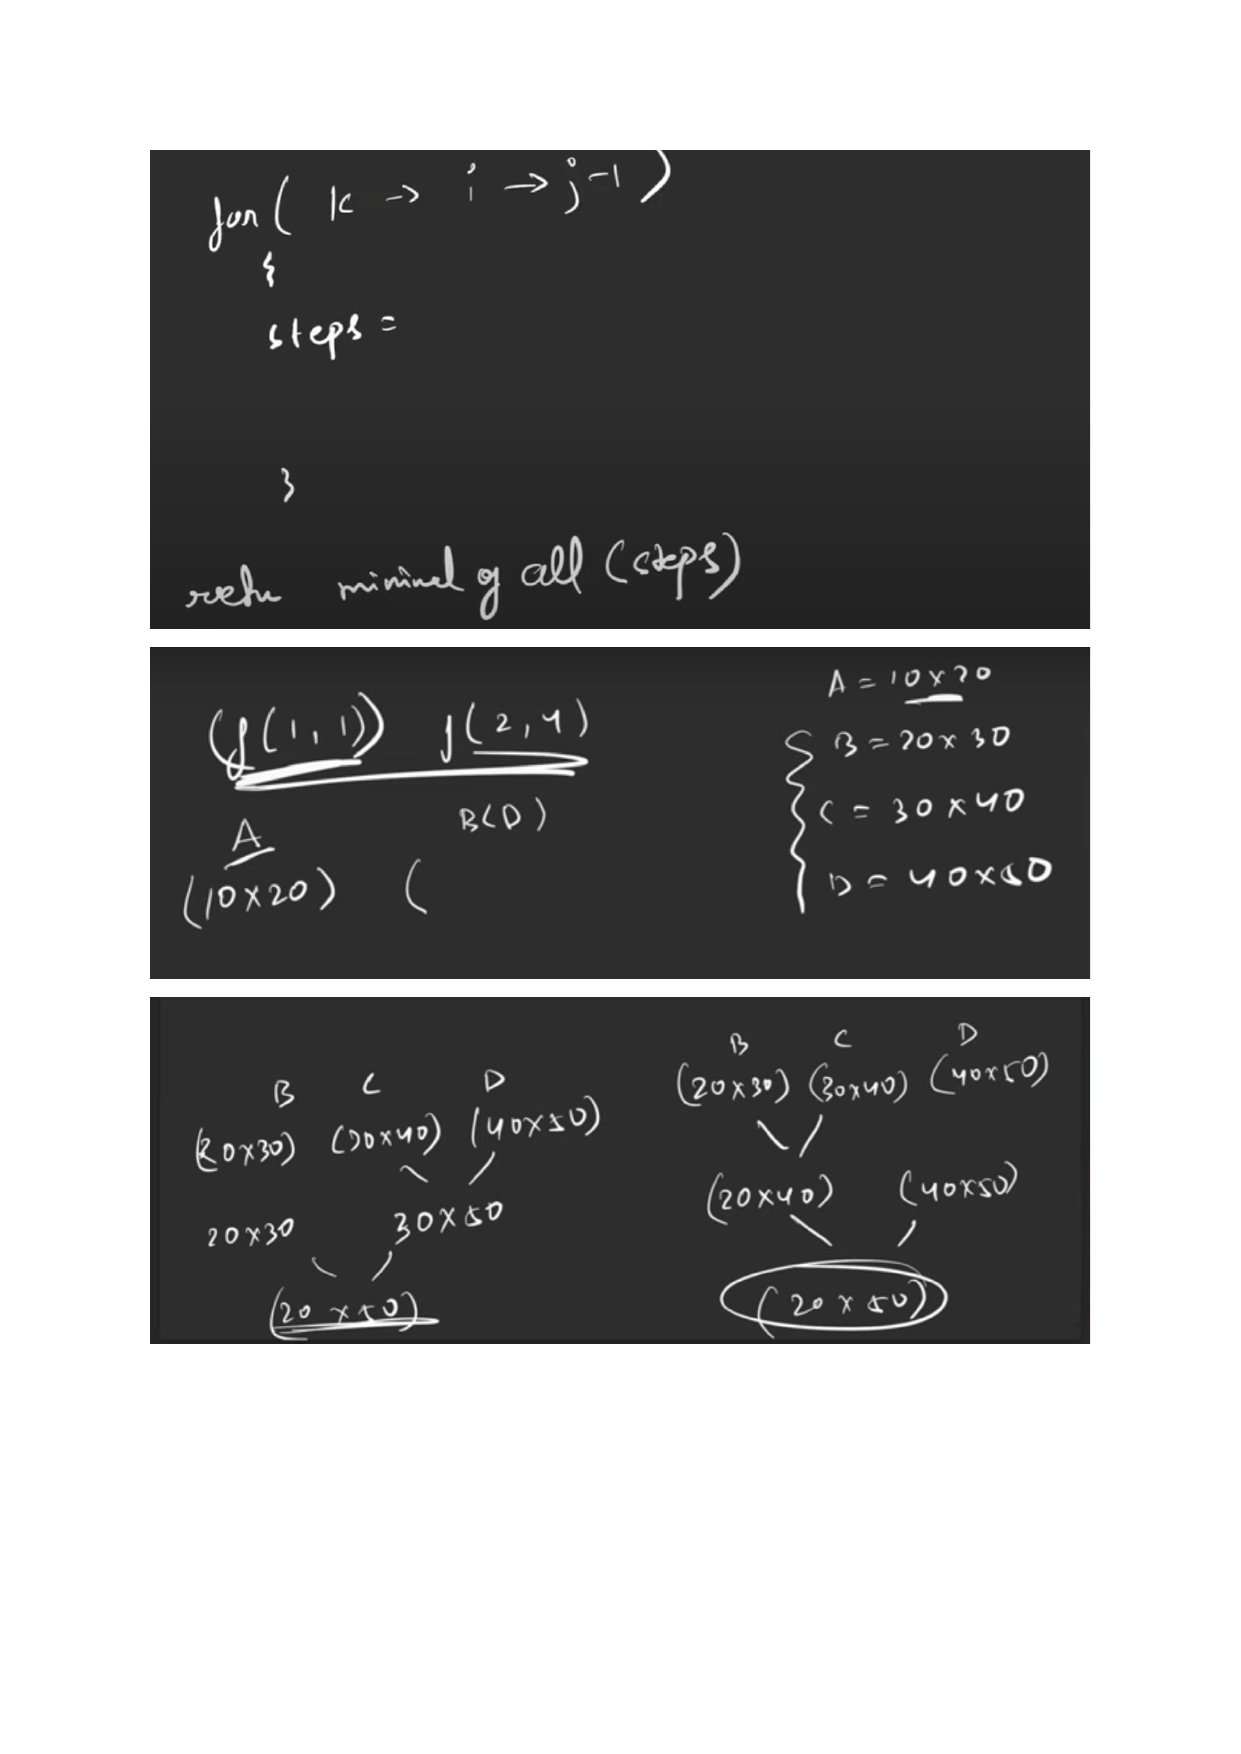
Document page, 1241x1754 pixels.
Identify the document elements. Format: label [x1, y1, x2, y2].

picture [150, 647, 1091, 979]
picture [150, 150, 1091, 629]
picture [150, 997, 1091, 1344]
